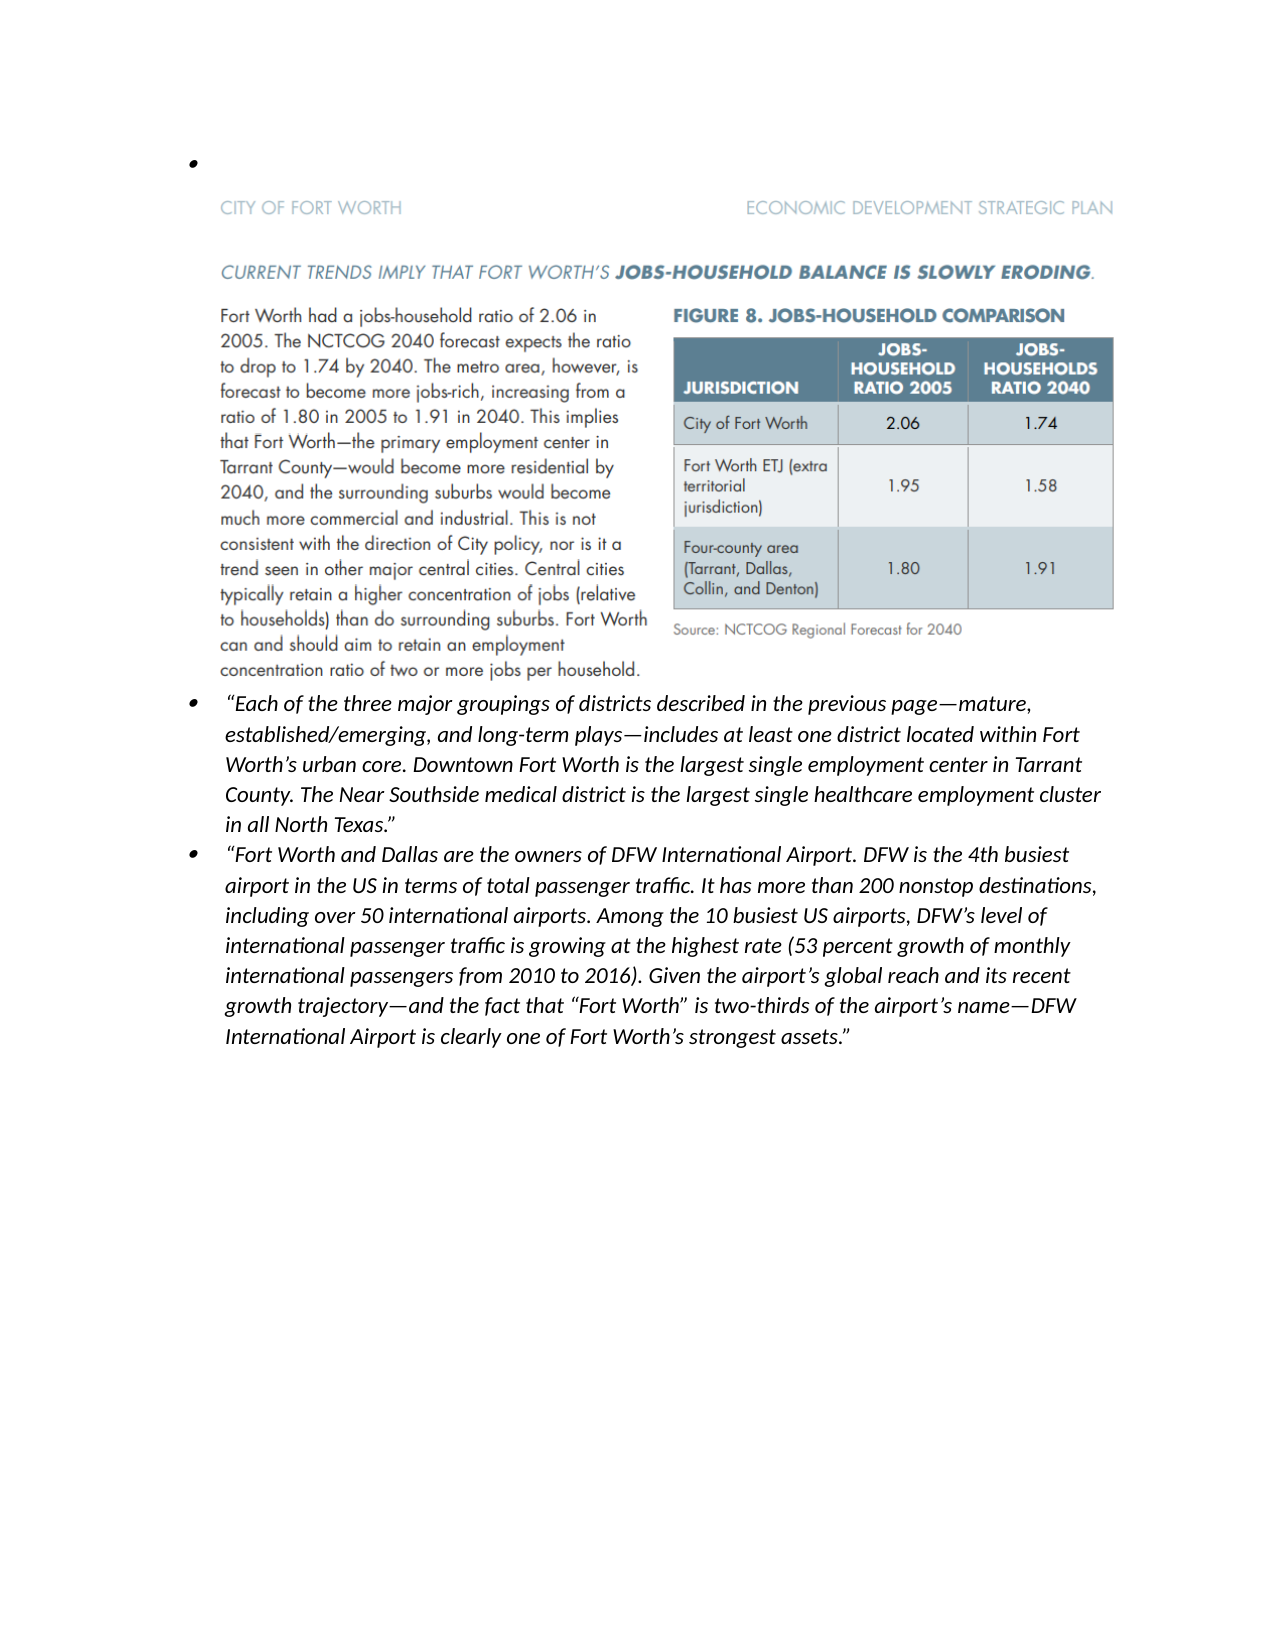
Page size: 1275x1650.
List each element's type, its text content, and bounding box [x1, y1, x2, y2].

list “Each of the three major groupings of districts described in the previous page—mature, established/emerging, and long-term plays—includes at least one district located within Fort Worth’s urban core. Downtown Fort Worth is the largest single employment center in Tarrant County. The Near Southside medical district is the largest single healthcare employment cluster in all North Texas.” [187, 689, 1125, 838]
list “Fort Worth and Dallas are the owners of DFW International Airport. DFW is the 4th busiest airport in the US in terms of total passenger traffic. It has more than 200 nonstop destinations, including over 50 international airports. Among the 10 busiest US airports, DFW’s level of international passenger traffic is growing at the highest rate (53 percent growth of monthly international passengers from 2010 to 2016). Given the airport’s global reach and its recent growth trajectory—and the fact that “Fort Worth” is two-thirds of the airport’s name—DFW International Airport is clearly one of Fort Worth’s strongest assets.” [187, 841, 1125, 1050]
picture [187, 180, 1163, 688]
